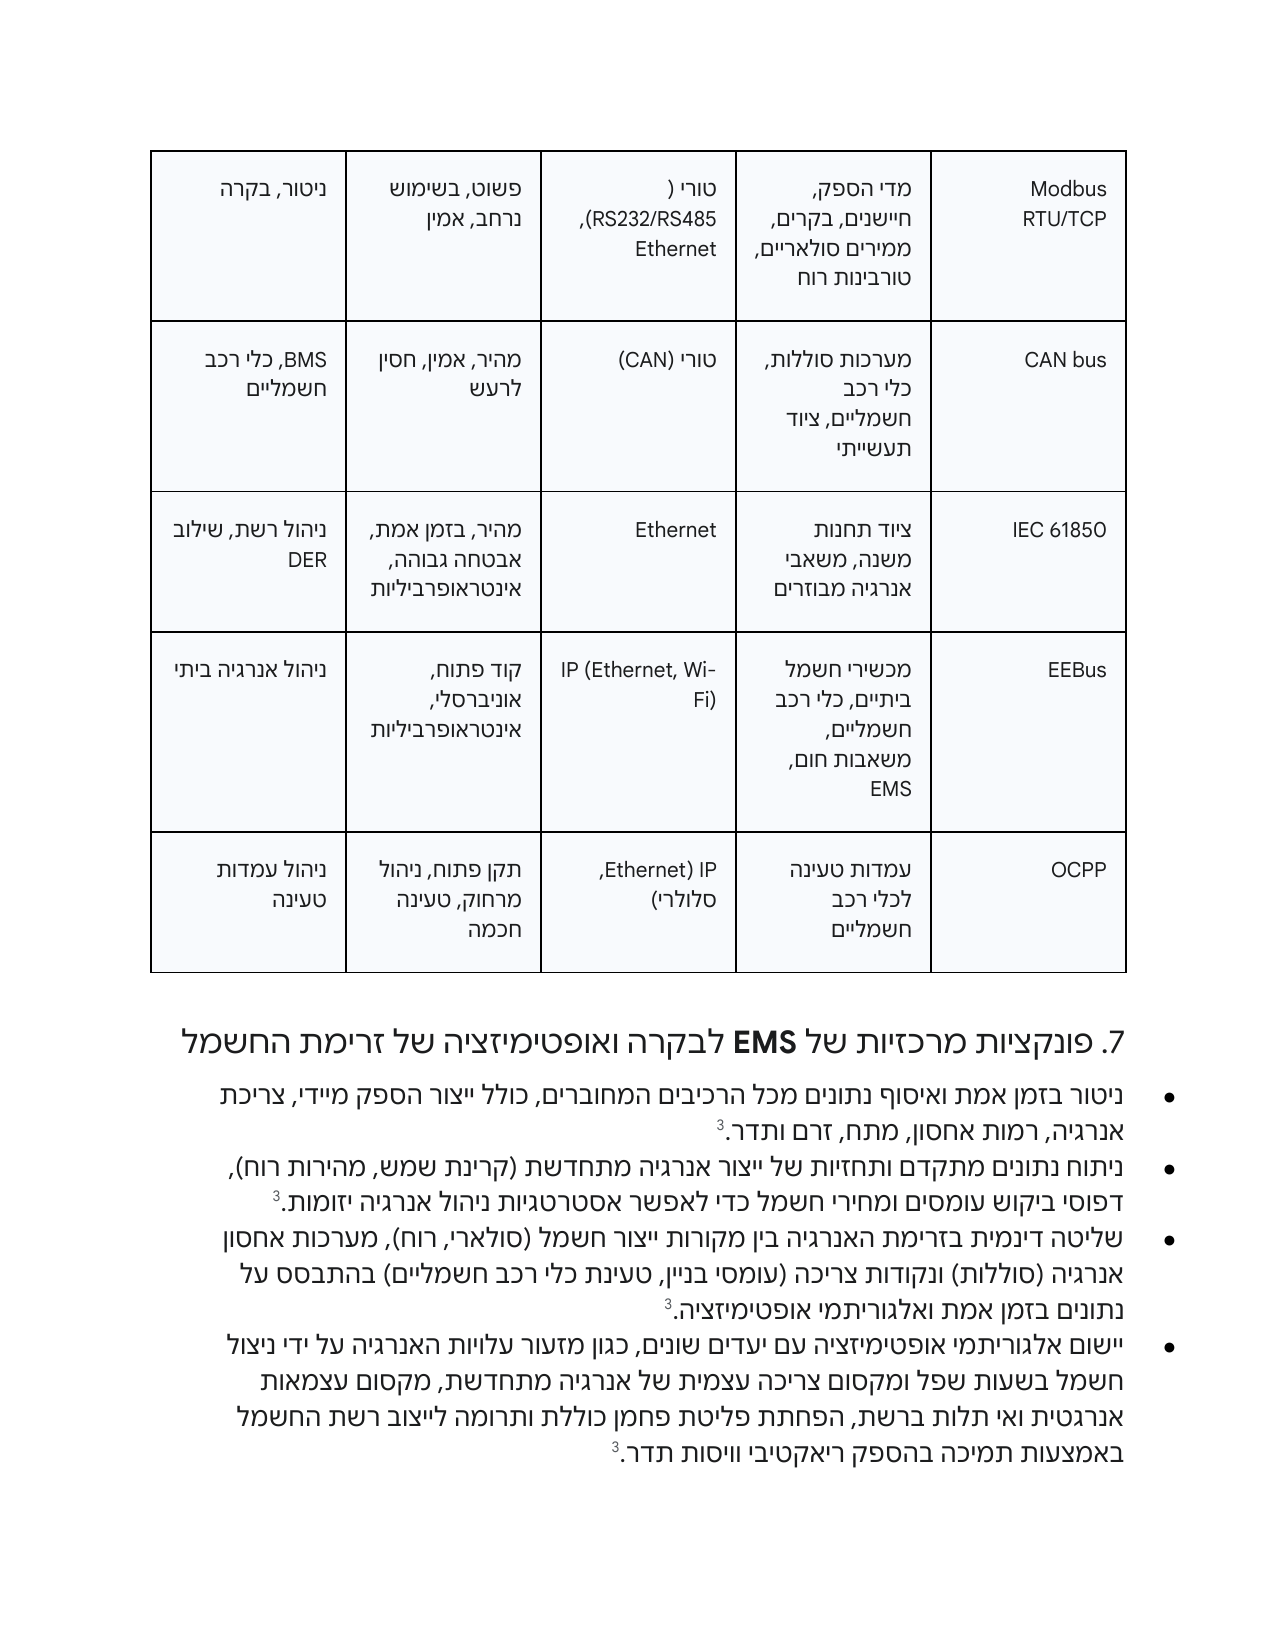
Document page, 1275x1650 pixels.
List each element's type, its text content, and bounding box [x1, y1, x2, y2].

table_cell IP (Ethernet, Wi-Fi) [542, 633, 735, 831]
table_cell ניהול עמדות טעינה [152, 833, 345, 972]
table_cell מערכות סוללות, כלי רכב חשמליים, ציוד תעשייתי [737, 322, 930, 491]
table_cell CAN bus [932, 322, 1125, 491]
table_cell תקן פתוח, ניהול מרחוק, טעינה חכמה [347, 833, 540, 972]
list שליטה דינמית בזרימת האנרגיה בין מקורות ייצור חשמל (סולארי, רוח), מערכות אחסון אנרגיה (סוללות) ונקודות צריכה (עומסי בניין, טעינת כלי רכב חשמליים) בהתבסס על נתונים בזמן אמת ואלגוריתמי אופטימיזציה.3 [198, 1223, 1162, 1326]
table_cell מהיר, אמין, חסין לרעש [347, 322, 540, 491]
table_cell BMS, כלי רכב חשמליים [152, 322, 345, 491]
table_cell מכשירי חשמל ביתיים, כלי רכב חשמליים, משאבות חום, EMS [737, 633, 930, 831]
table_cell OCPP [932, 833, 1125, 972]
table_cell טורי (RS232/RS485), Ethernet [542, 152, 735, 320]
table_cell ניהול אנרגיה ביתי [152, 633, 345, 831]
table_cell EEBus [932, 633, 1125, 831]
table_cell ניטור, בקרה [152, 152, 345, 320]
table_cell מהיר, בזמן אמת, אבטחה גבוהה, אינטראופרביליות [347, 492, 540, 631]
table_cell קוד פתוח, אוניברסלי, אינטראופרביליות [347, 633, 540, 831]
table_cell Ethernet [542, 492, 735, 631]
list ניטור בזמן אמת ואיסוף נתונים מכל הרכיבים המחוברים, כולל ייצור הספק מיידי, צריכת אנרגיה, רמות אחסון, מתח, זרם ותדר.3 [198, 1081, 1162, 1148]
subtitle 7. פונקציות מרכזיות של EMS לבקרה ואופטימיזציה של זרימת החשמל [150, 1023, 1125, 1063]
table_cell ציוד תחנות משנה, משאבי אנרגיה מבוזרים [737, 492, 930, 631]
table_cell פשוט, בשימוש נרחב, אמין [347, 152, 540, 320]
table_cell טורי (CAN) [542, 322, 735, 491]
table_cell Modbus RTU/TCP [932, 152, 1125, 320]
list ניתוח נתונים מתקדם ותחזיות של ייצור אנרגיה מתחדשת (קרינת שמש, מהירות רוח), דפוסי ביקוש עומסים ומחירי חשמל כדי לאפשר אסטרטגיות ניהול אנרגיה יזומות.3 [198, 1152, 1162, 1219]
table_cell IP (Ethernet, סלולרי) [542, 833, 735, 972]
table_cell IEC 61850 [932, 492, 1125, 631]
list יישום אלגוריתמי אופטימיזציה עם יעדים שונים, כגון מזעור עלויות האנרגיה על ידי ניצול חשמל בשעות שפל ומקסום צריכה עצמית של אנרגיה מתחדשת, מקסום עצמאות אנרגטית ואי תלות ברשת, הפחתת פליטת פחמן כוללת ותרומה לייצוב רשת החשמל באמצעות תמיכה בהספק ריאקטיבי וויסות תדר.3 [198, 1331, 1162, 1469]
table_cell ניהול רשת, שילוב DER [152, 492, 345, 631]
table_cell עמדות טעינה לכלי רכב חשמליים [737, 833, 930, 972]
table_cell מדי הספק, חיישנים, בקרים, ממירים סולאריים, טורבינות רוח [737, 152, 930, 320]
